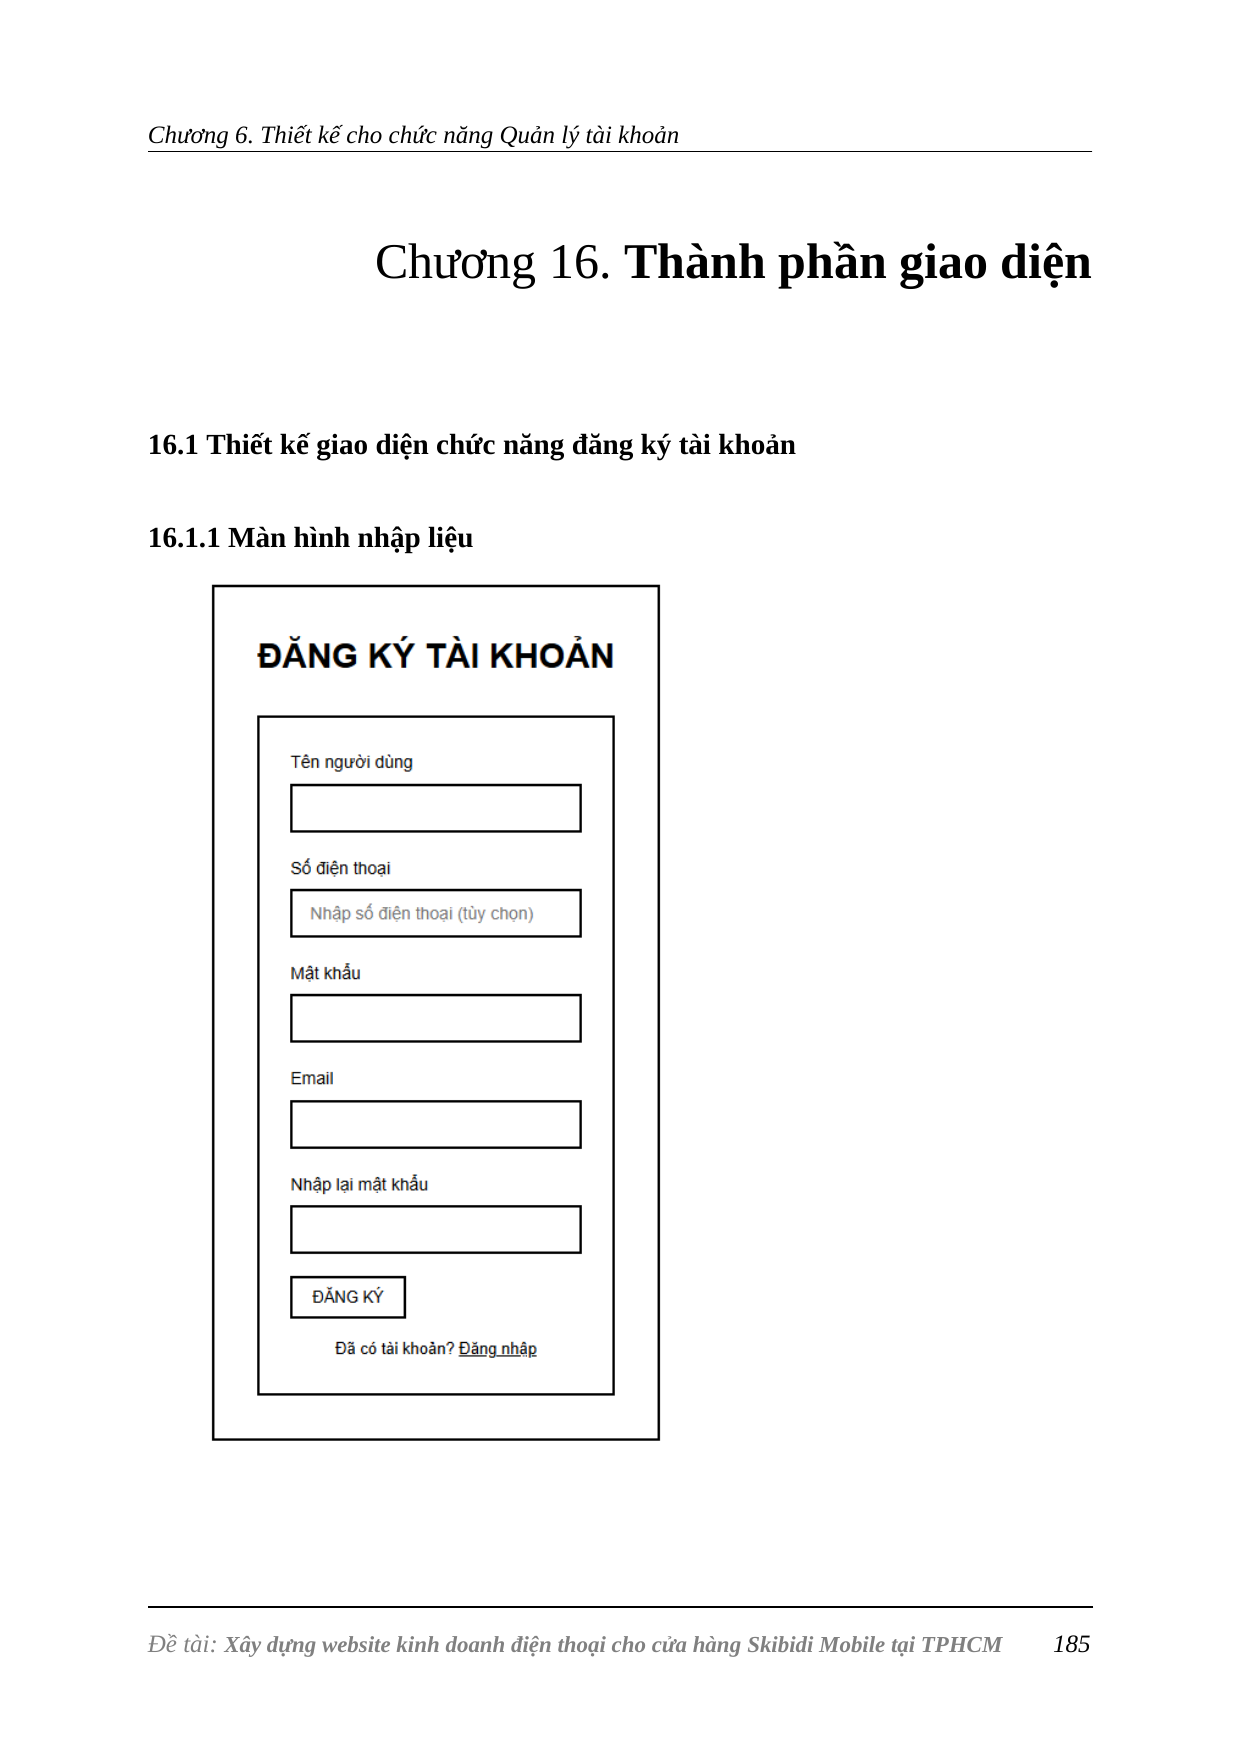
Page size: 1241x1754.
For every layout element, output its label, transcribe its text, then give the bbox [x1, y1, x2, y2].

subtitle Thiết kế giao diện chức năng đăng ký tài khoản [148, 418, 1092, 464]
subtitle Thành phần giao diện [148, 232, 1092, 289]
picture [206, 580, 665, 1447]
subtitle Màn hình nhập liệu [148, 514, 1092, 556]
